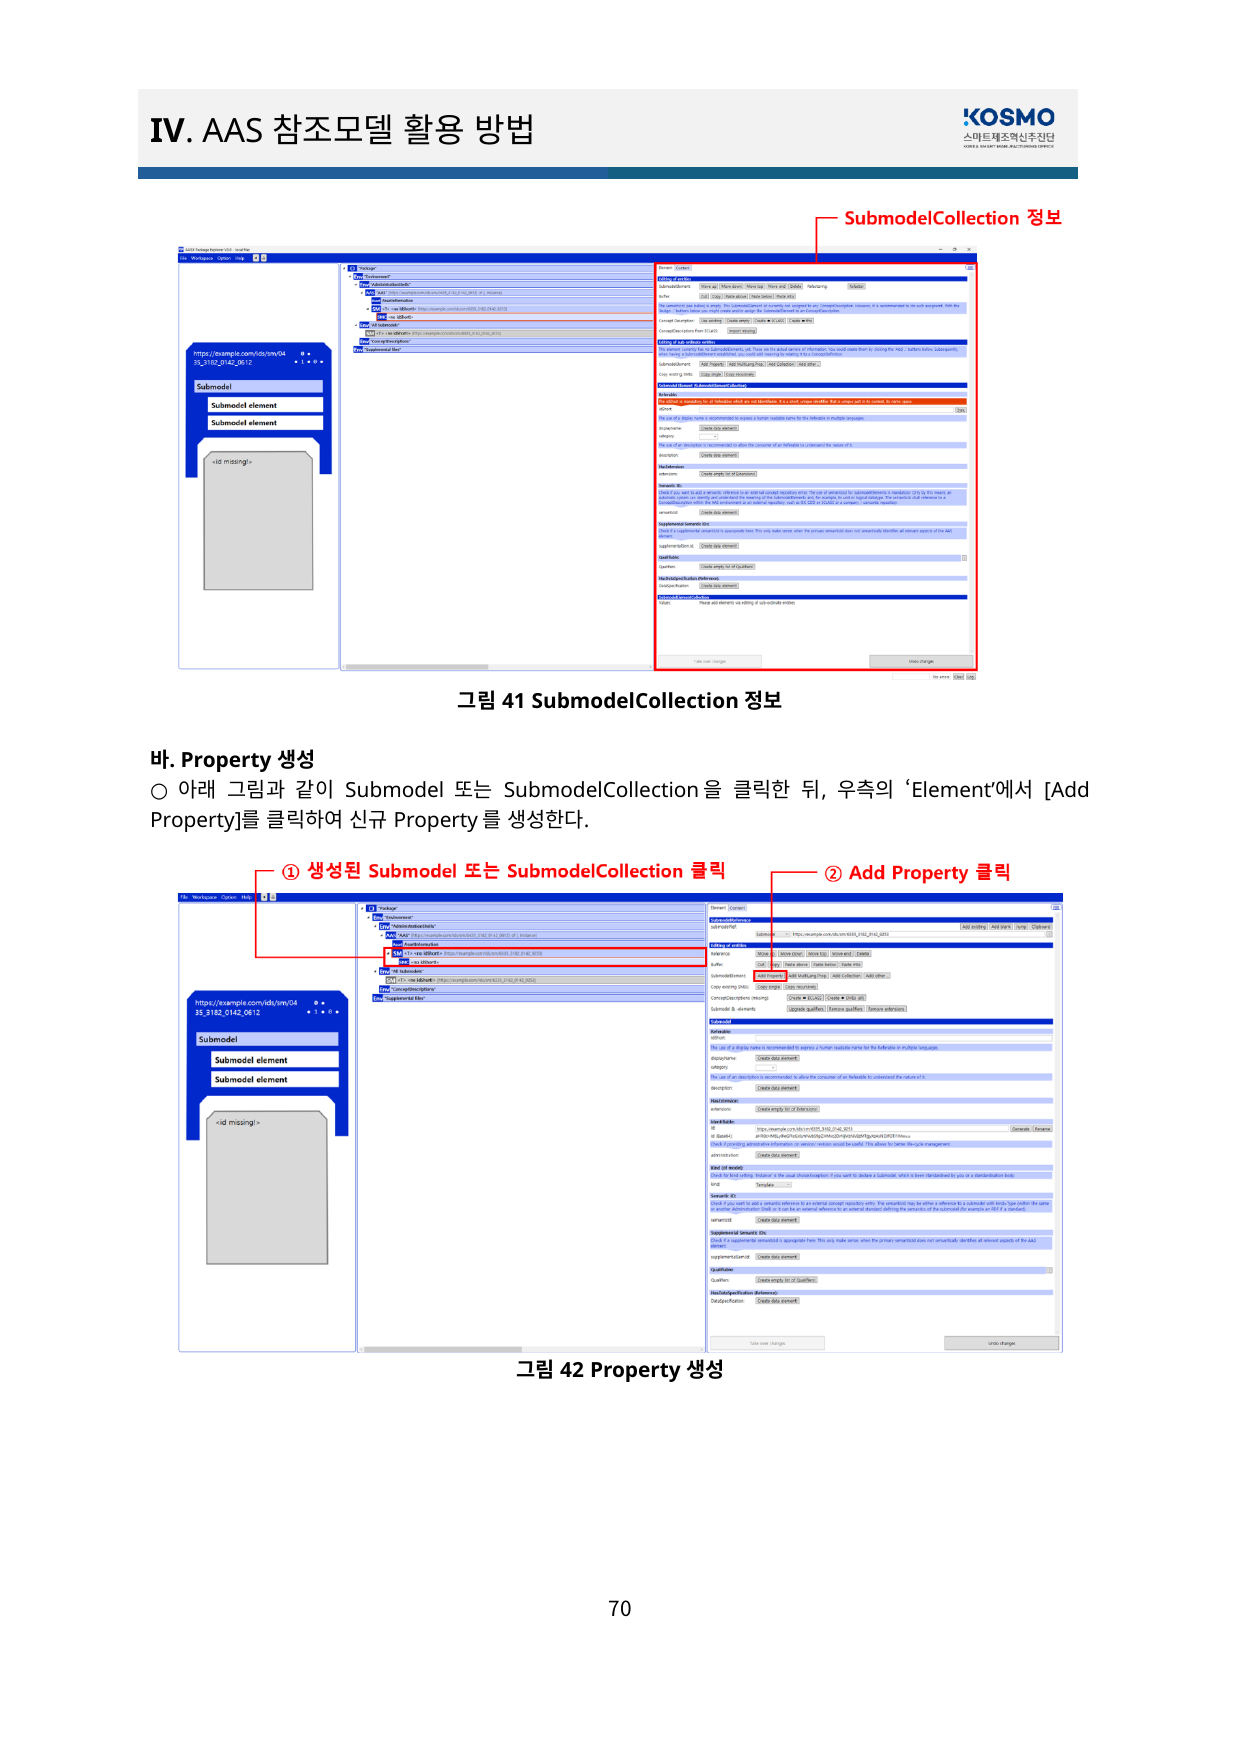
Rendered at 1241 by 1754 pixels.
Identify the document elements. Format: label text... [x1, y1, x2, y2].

picture [177, 207, 1064, 684]
text 바. Property 생성 [150, 743, 1090, 773]
text ○ 아래 그림과 같이 Submodel 또는 SubmodelCollection을 클릭한 뒤, 우측의 ‘Element’에서 [Add Property]를 클릭하여 신규 Property를 생성한다. [150, 773, 1090, 834]
picture [177, 862, 1064, 1353]
picture [963, 108, 1055, 148]
